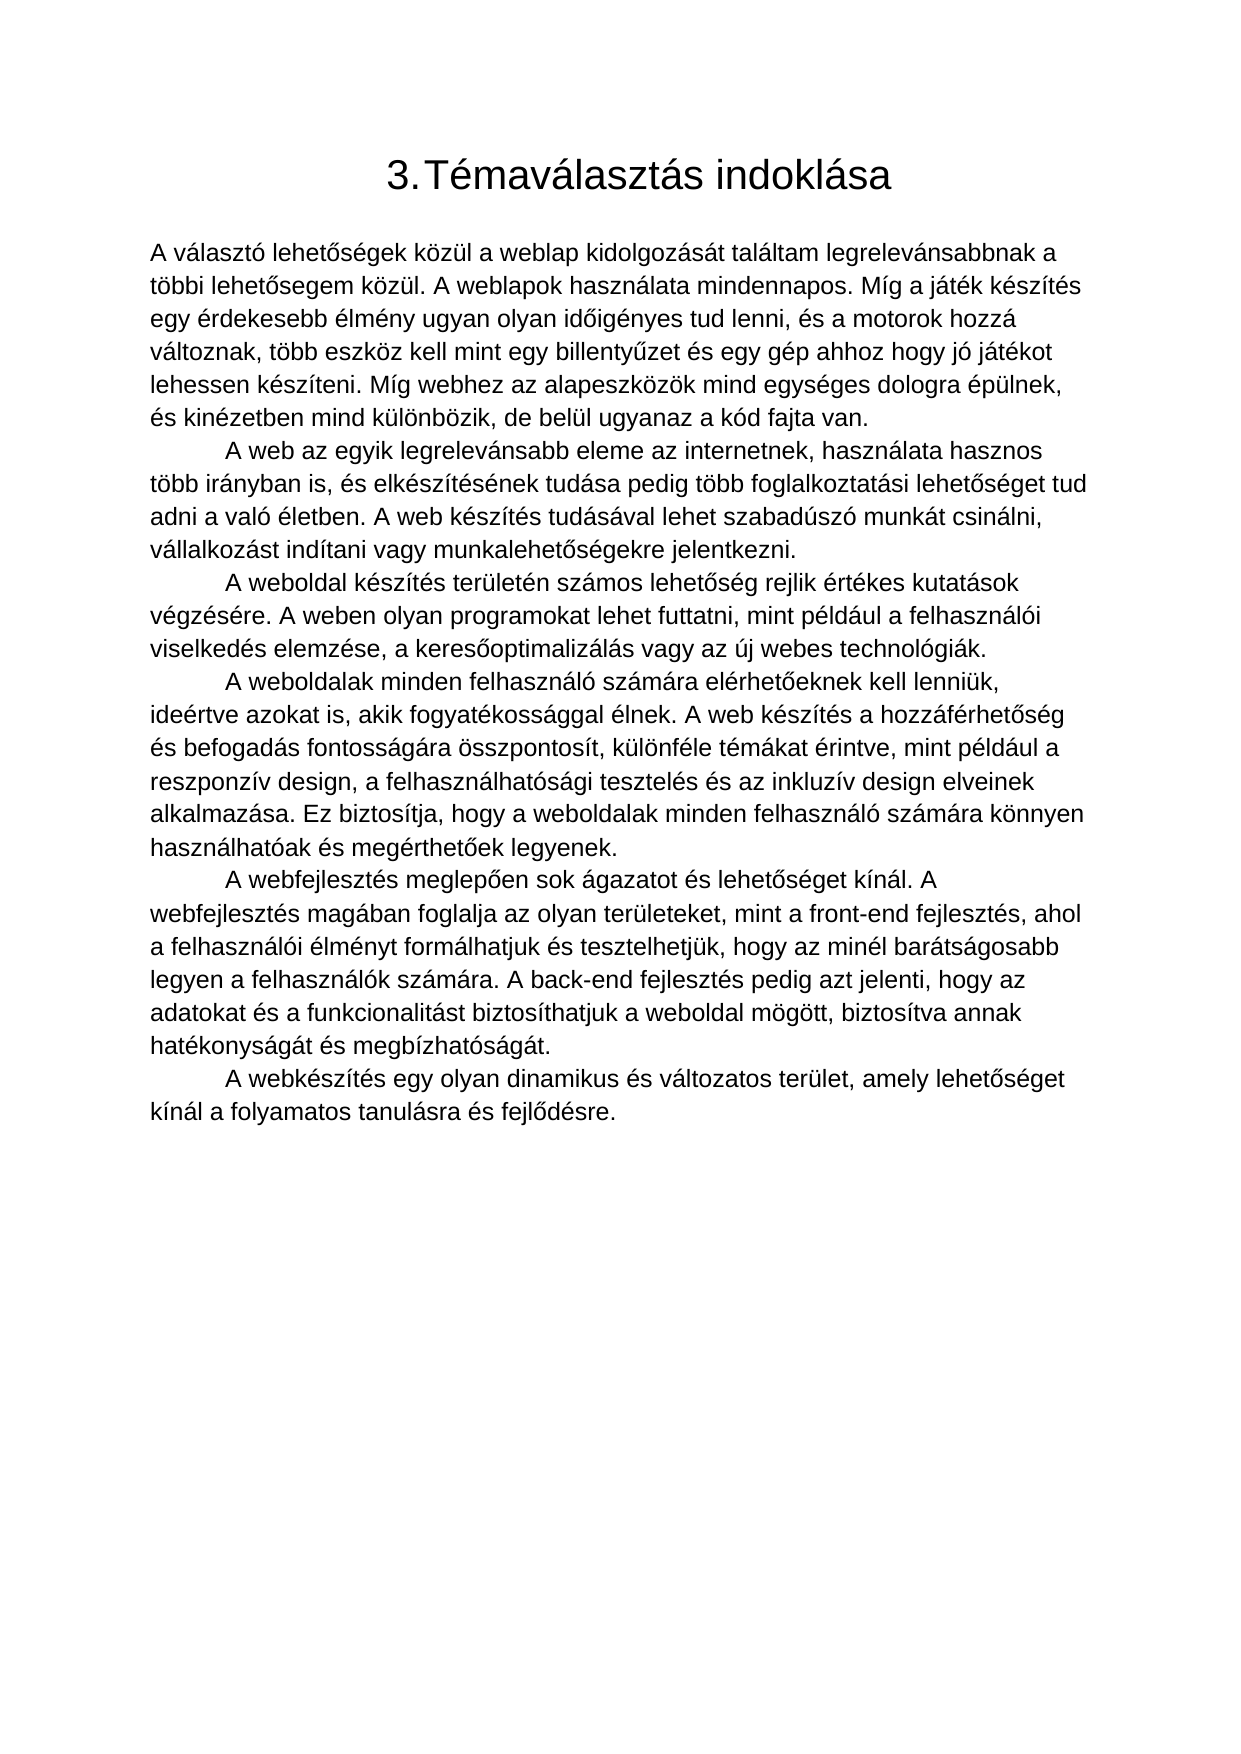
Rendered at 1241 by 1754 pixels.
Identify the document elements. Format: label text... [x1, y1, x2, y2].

text A webkészítés egy olyan dinamikus és változatos terület, amely lehetőséget kínál a folyamatos tanulásra és fejlődésre. [150, 1064, 1090, 1125]
text A webfejlesztés meglepően sok ágazatot és lehetőséget kínál. A webfejlesztés magában foglalja az olyan területeket, mint a front-end fejlesztés, ahol a felhasználói élményt formálhatjuk és tesztelhetjük, hogy az minél barátságosabb legyen a felhasználók számára. A back-end fejlesztés pedig azt jelenti, hogy az adatokat és a funkcionalitást biztosíthatjuk a weboldal mögött, biztosítva annak hatékonyságát és megbízhatóságát. [150, 866, 1090, 1059]
text A weboldal készítés területén számos lehetőség rejlik értékes kutatások végzésére. A weben olyan programokat lehet futtatni, mint például a felhasználói viselkedés elemzése, a keresőoptimalizálás vagy az új webes technológiák. [150, 568, 1090, 663]
text A választó lehetőségek közül a weblap kidolgozását találtam legrelevánsabbnak a többi lehetősegem közül. A weblapok használata mindennapos. Míg a játék készítés egy érdekesebb élmény ugyan olyan időigényes tud lenni, és a motorok hozzá változnak, több eszköz kell mint egy billentyűzet és egy gép ahhoz hogy jó játékot lehessen készíteni. Míg webhez az alapeszközök mind egységes dologra épülnek, és kinézetben mind különbözik, de belül ugyanaz a kód fajta van. A web az egyik legrelevánsabb eleme az internetnek, használata hasznos több irányban is, és elkészítésének tudása pedig több foglalkoztatási lehetőséget tud adni a való életben. A web készítés tudásával lehet szabadúszó munkát csinálni, vállalkozást indítani vagy munkalehetőségekre jelentkezni. [150, 238, 1090, 564]
text A weboldalak minden felhasználó számára elérhetőeknek kell lenniük, ideértve azokat is, akik fogyatékossággal élnek. A web készítés a hozzáférhetőség és befogadás fontosságára összpontosít, különféle témákat érintve, mint például a reszponzív design, a felhasználhatósági tesztelés és az inkluzív design elveinek alkalmazása. Ez biztosítja, hogy a weboldalak minden felhasználó számára könnyen használhatóak és megérthetőek legyenek. [150, 667, 1090, 861]
list Témaválasztás indoklása [187, 150, 1090, 198]
